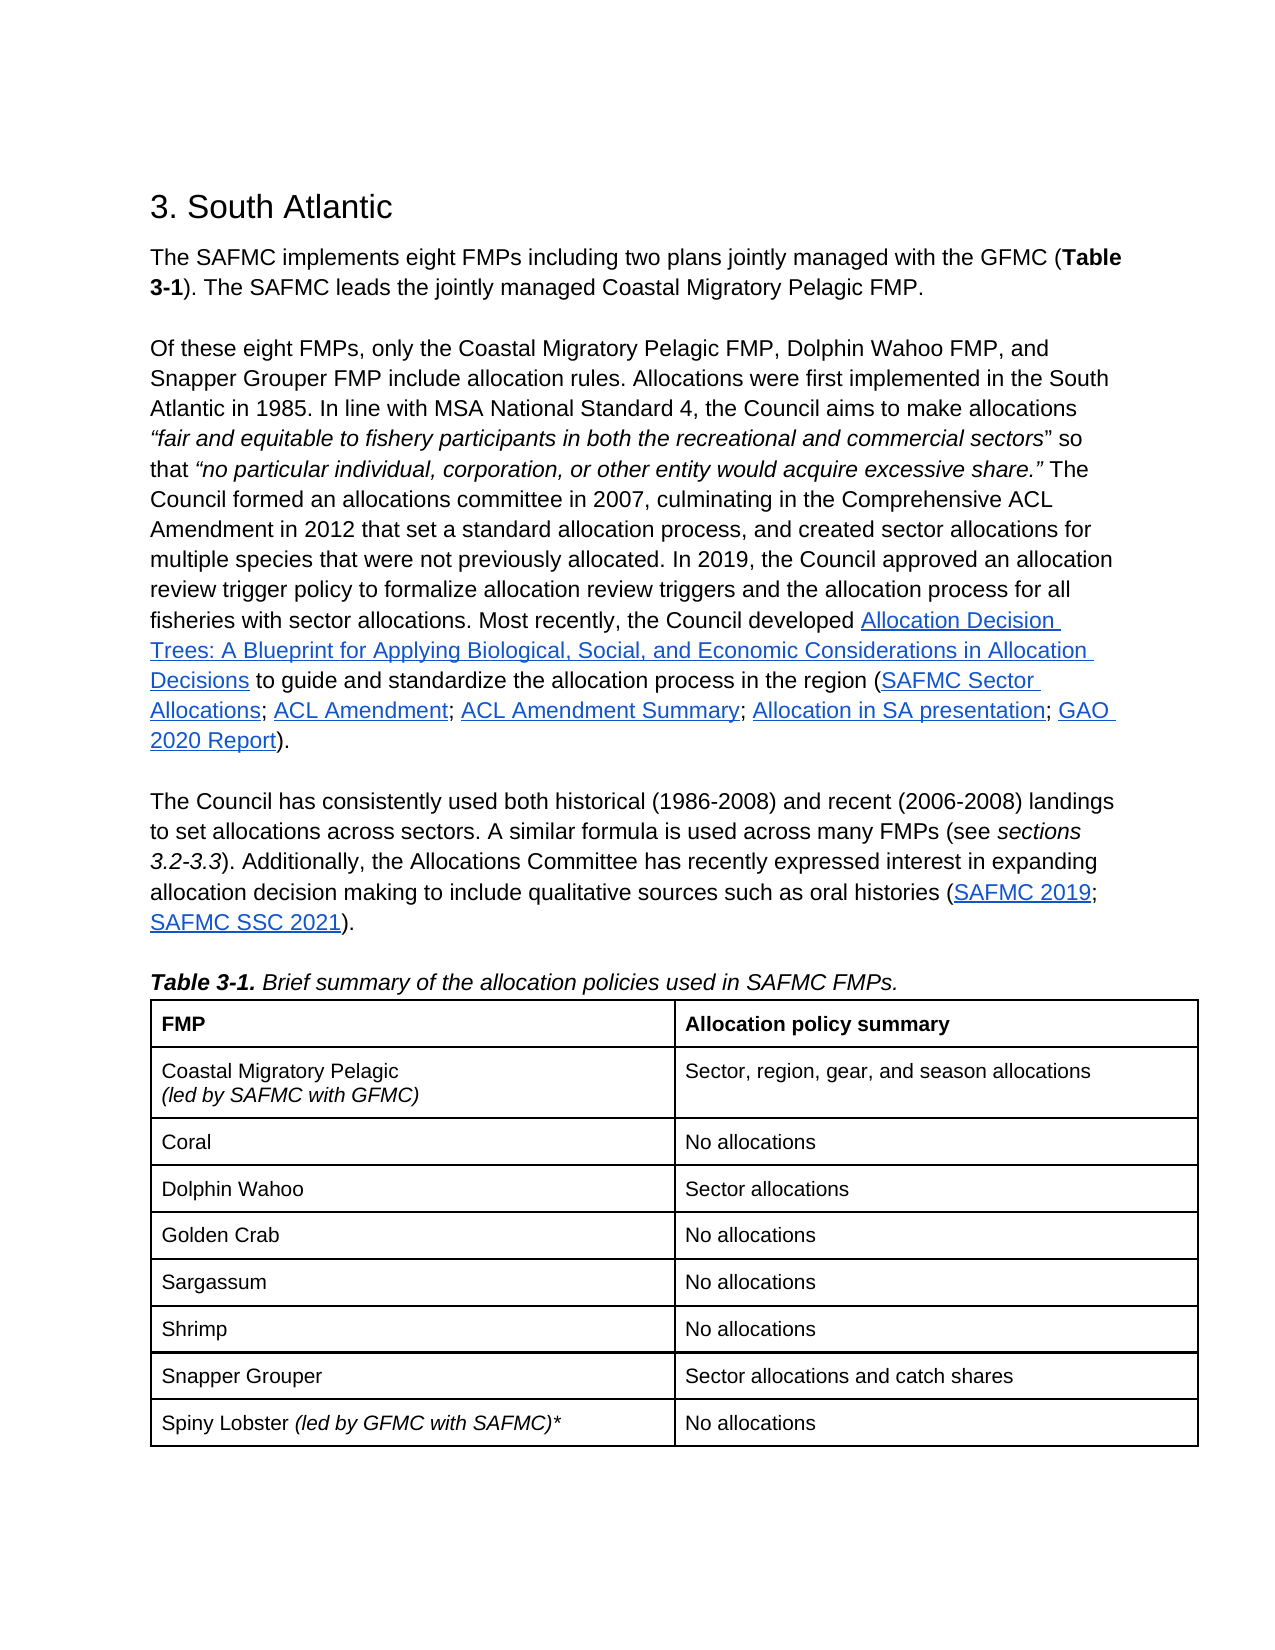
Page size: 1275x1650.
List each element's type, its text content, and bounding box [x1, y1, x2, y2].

table_cell Shrimp [152, 1307, 674, 1351]
table_cell Sector allocations and catch shares [676, 1354, 1197, 1398]
text Table 3-1. Brief summary of the allocation policies used in SAFMC FMPs. [150, 969, 1125, 996]
subtitle 3. South Atlantic [150, 187, 1125, 226]
table_cell Sector allocations [676, 1166, 1197, 1211]
table_cell Golden Crab [152, 1213, 674, 1258]
table_cell No allocations [676, 1260, 1197, 1304]
table_cell Sector, region, gear, and season allocations [676, 1048, 1197, 1117]
table_header Allocation policy summary [676, 1001, 1197, 1046]
table_cell Dolphin Wahoo [152, 1166, 674, 1211]
table_cell No allocations [676, 1307, 1197, 1351]
table_cell No allocations [676, 1213, 1197, 1258]
text The Council has consistently used both historical (1986-2008) and recent (2006-2008) landings to set allocations across sectors. A similar formula is used across many FMPs (see sections 3.2-3.3). Additionally, the Allocations Committee has recently expressed interest in expanding allocation decision making to include qualitative sources such as oral histories (SAFMC 2019; SAFMC SSC 2021). [150, 788, 1125, 935]
table_header FMP [152, 1001, 674, 1046]
table_cell Sargassum [152, 1260, 674, 1304]
table_cell Snapper Grouper [152, 1354, 674, 1398]
table_cell No allocations [676, 1119, 1197, 1164]
table_cell Coastal Migratory Pelagic (led by SAFMC with GFMC) [152, 1048, 674, 1117]
table_cell Spiny Lobster (led by GFMC with SAFMC)* [152, 1400, 674, 1445]
text Of these eight FMPs, only the Coastal Migratory Pelagic FMP, Dolphin Wahoo FMP, and Snapper Grouper FMP include allocation rules. Allocations were first implemented in the South Atlantic in 1985. In line with MSA National Standard 4, the Council aims to make allocations “fair and equitable to fishery participants in both the recreational and commercial sectors” so that “no particular individual, corporation, or other entity would acquire excessive share.” The Council formed an allocations committee in 2007, culminating in the Comprehensive ACL Amendment in 2012 that set a standard allocation process, and created sector allocations for multiple species that were not previously allocated. In 2019, the Council approved an allocation review trigger policy to formalize allocation review triggers and the allocation process for all fisheries with sector allocations. Most recently, the Council developed Allocation Decision Trees: A Blueprint for Applying Biological, Social, and Economic Considerations in Allocation Decisions to guide and standardize the allocation process in the region (SAFMC Sector Allocations; ACL Amendment; ACL Amendment Summary; Allocation in SA presentation; GAO 2020 Report). [150, 335, 1125, 754]
text The SAFMC implements eight FMPs including two plans jointly managed with the GFMC (Table 3-1). The SAFMC leads the jointly managed Coastal Migratory Pelagic FMP. [150, 244, 1125, 301]
table_cell No allocations [676, 1400, 1197, 1445]
table_cell Coral [152, 1119, 674, 1164]
